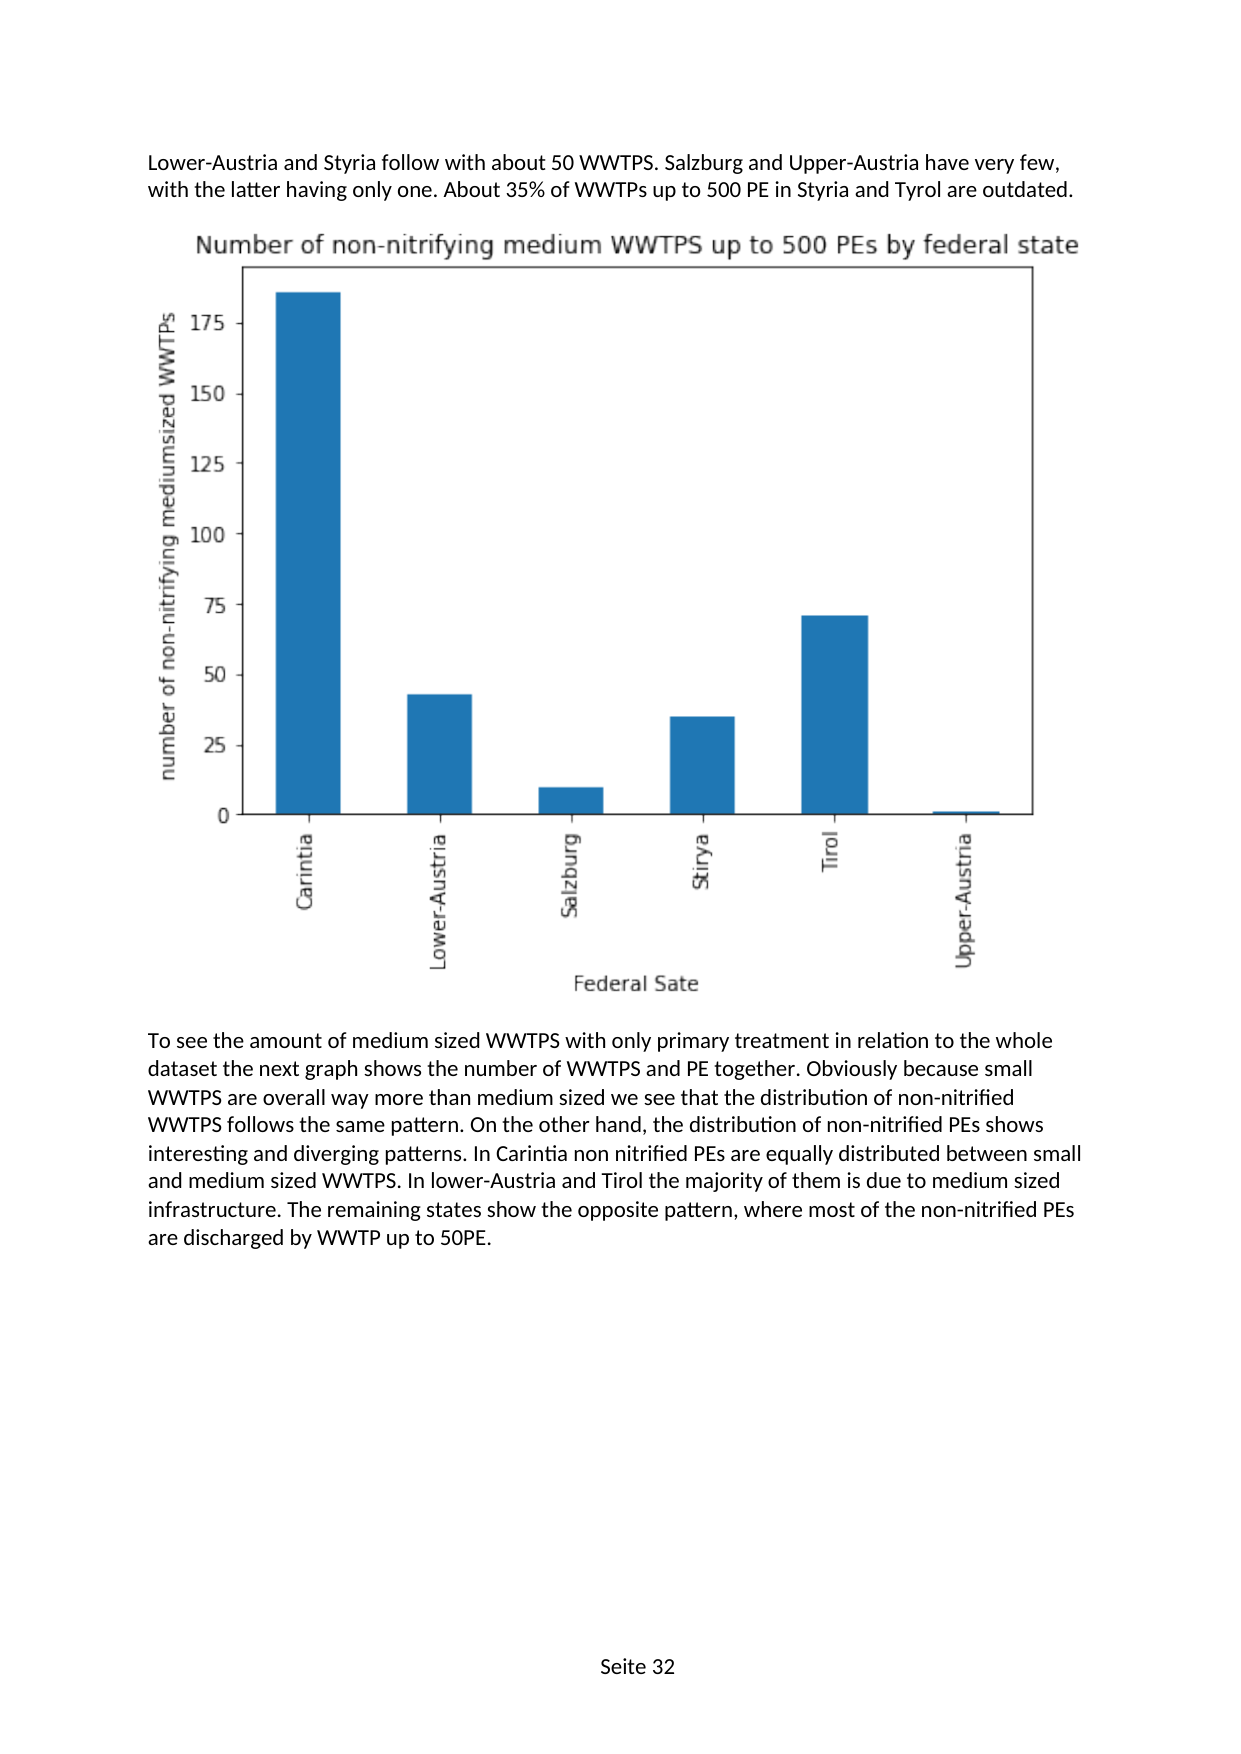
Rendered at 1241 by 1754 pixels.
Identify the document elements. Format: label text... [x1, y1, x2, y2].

text To see the amount of medium sized WWTPS with only primary treatment in relation to the whole dataset the next graph shows the number of WWTPS and PE together. Obviously because small WWTPS are overall way more than medium sized we see that the distribution of non-nitrified WWTPS follows the same pattern. On the other hand, the distribution of non-nitrified PEs shows interesting and diverging patterns. In Carintia non nitrified PEs are equally distributed between small and medium sized WWTPS. In lower-Austria and Tirol the majority of them is due to medium sized infrastructure. The remaining states show the opposite pattern, where most of the non-nitrified PEs are discharged by WWTP up to 50PE. [148, 1027, 1093, 1251]
picture [147, 220, 1093, 1010]
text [148, 148, 1093, 204]
